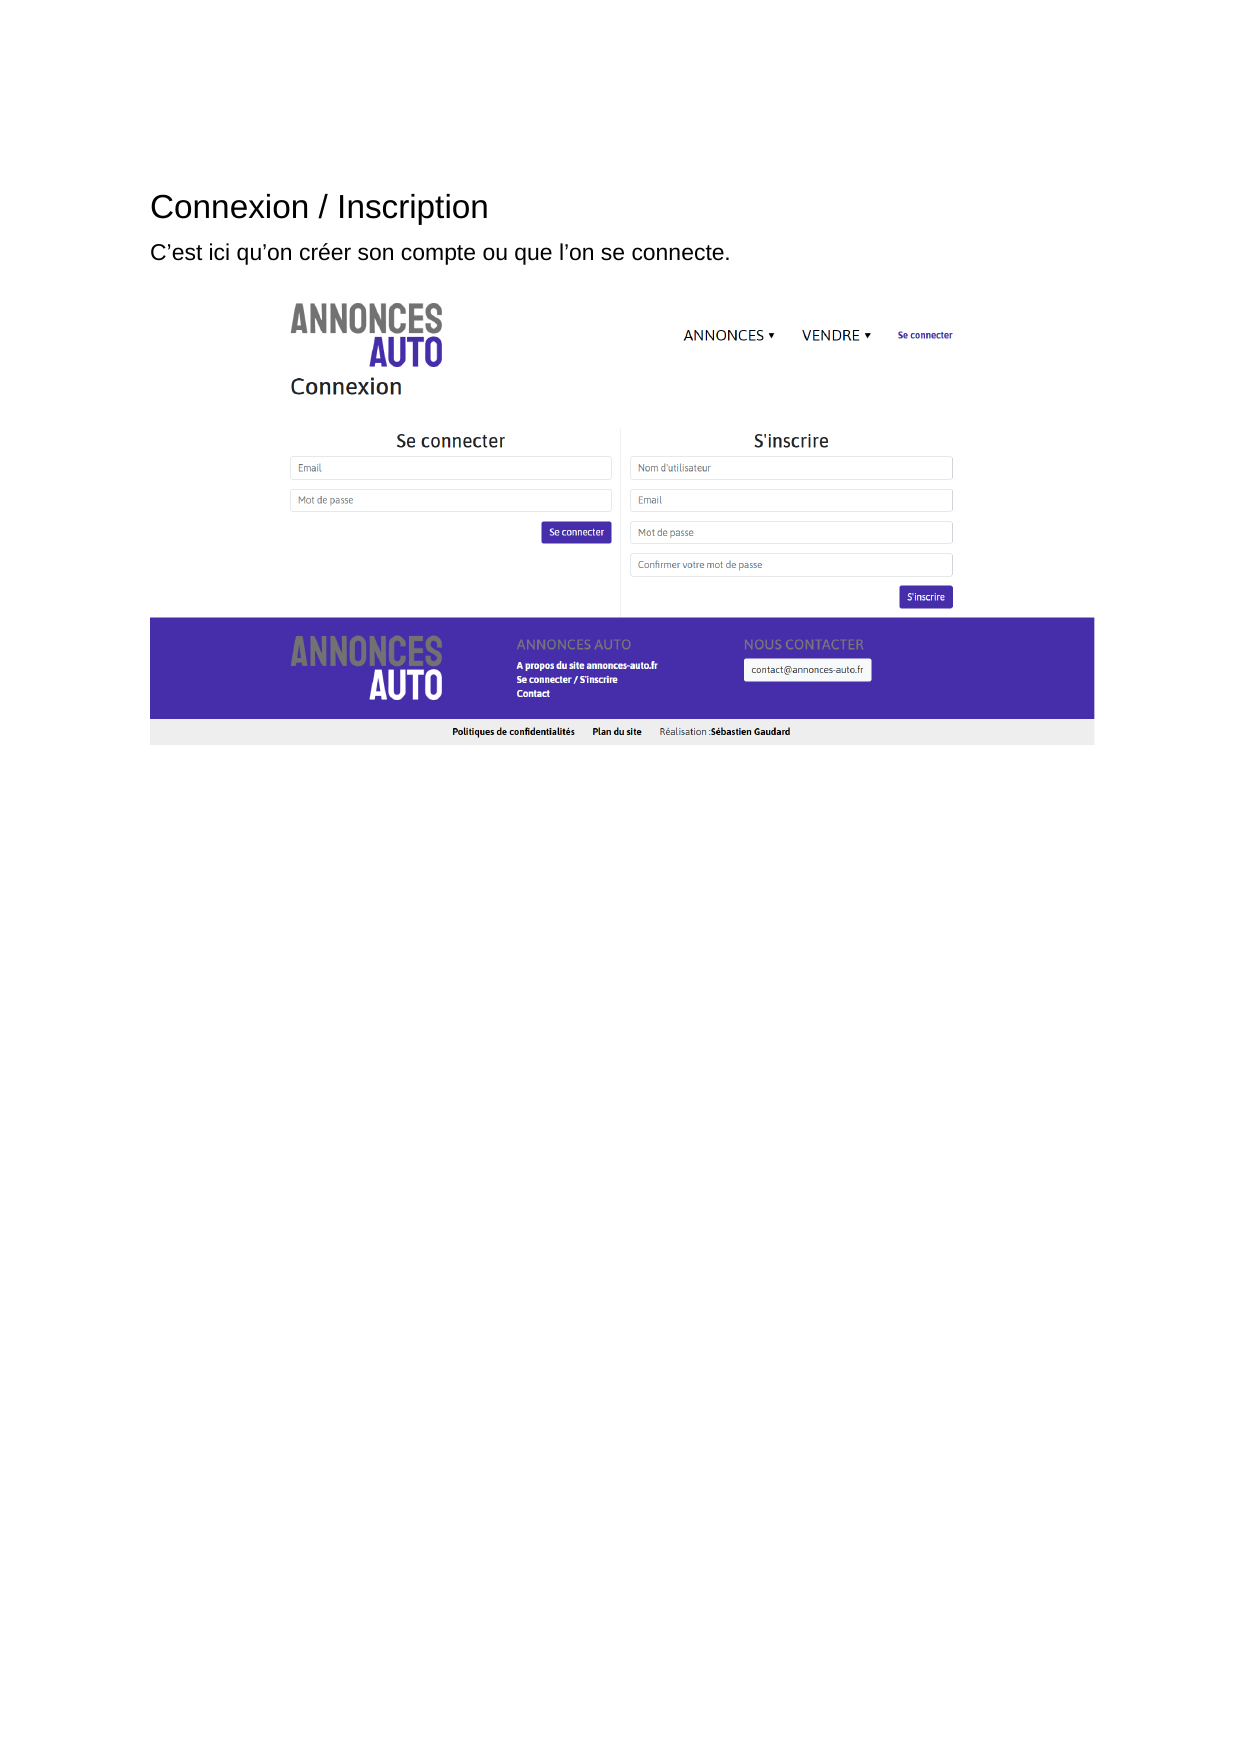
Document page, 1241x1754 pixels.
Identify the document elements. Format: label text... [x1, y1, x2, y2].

subtitle Connexion / Inscription [150, 187, 1090, 226]
text C’est ici qu’on créer son compte ou que l’on se connecte. [150, 238, 1090, 265]
picture [150, 298, 1095, 809]
